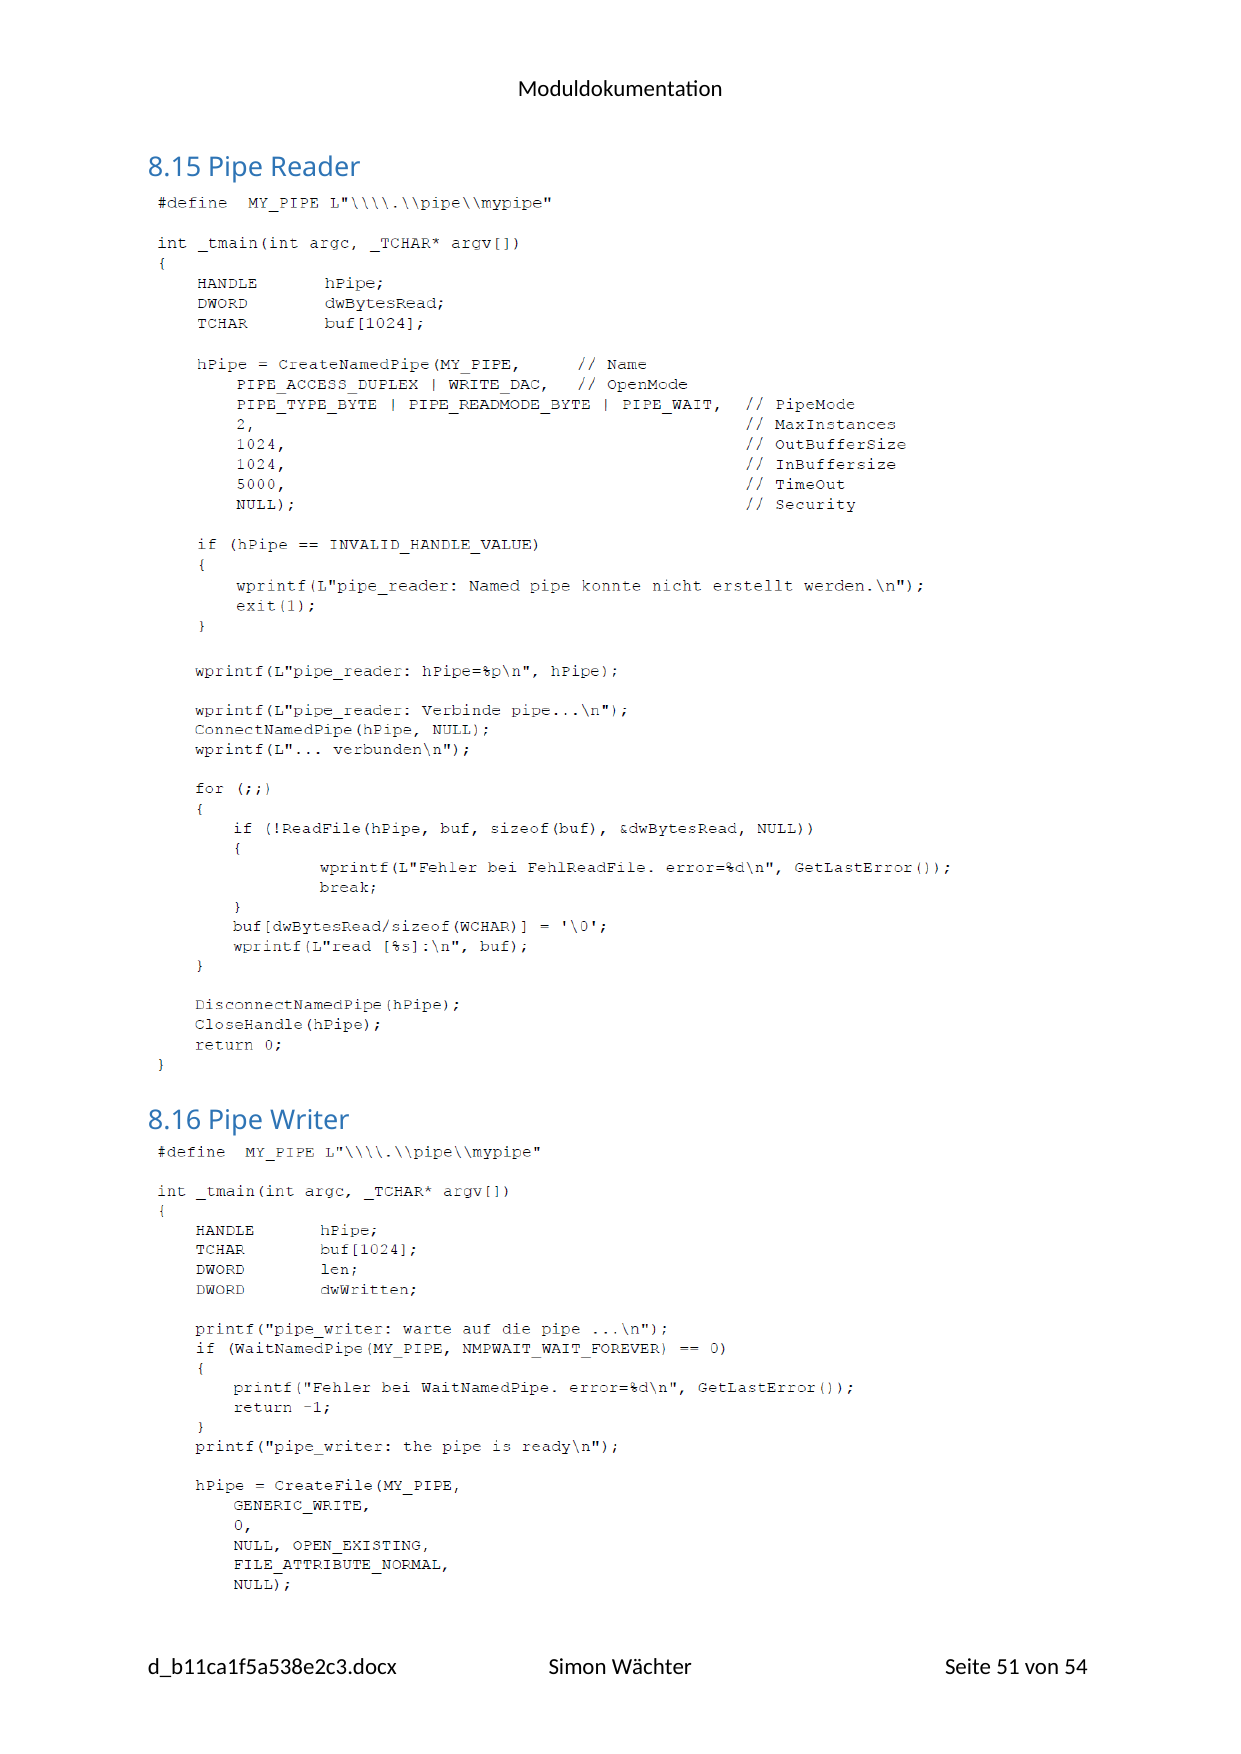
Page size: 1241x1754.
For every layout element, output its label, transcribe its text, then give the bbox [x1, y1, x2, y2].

picture [147, 187, 1093, 642]
subtitle Pipe Reader [148, 148, 1093, 184]
subtitle Pipe Writer [148, 1101, 1093, 1138]
picture [147, 661, 1063, 1082]
picture [147, 1140, 1069, 1600]
